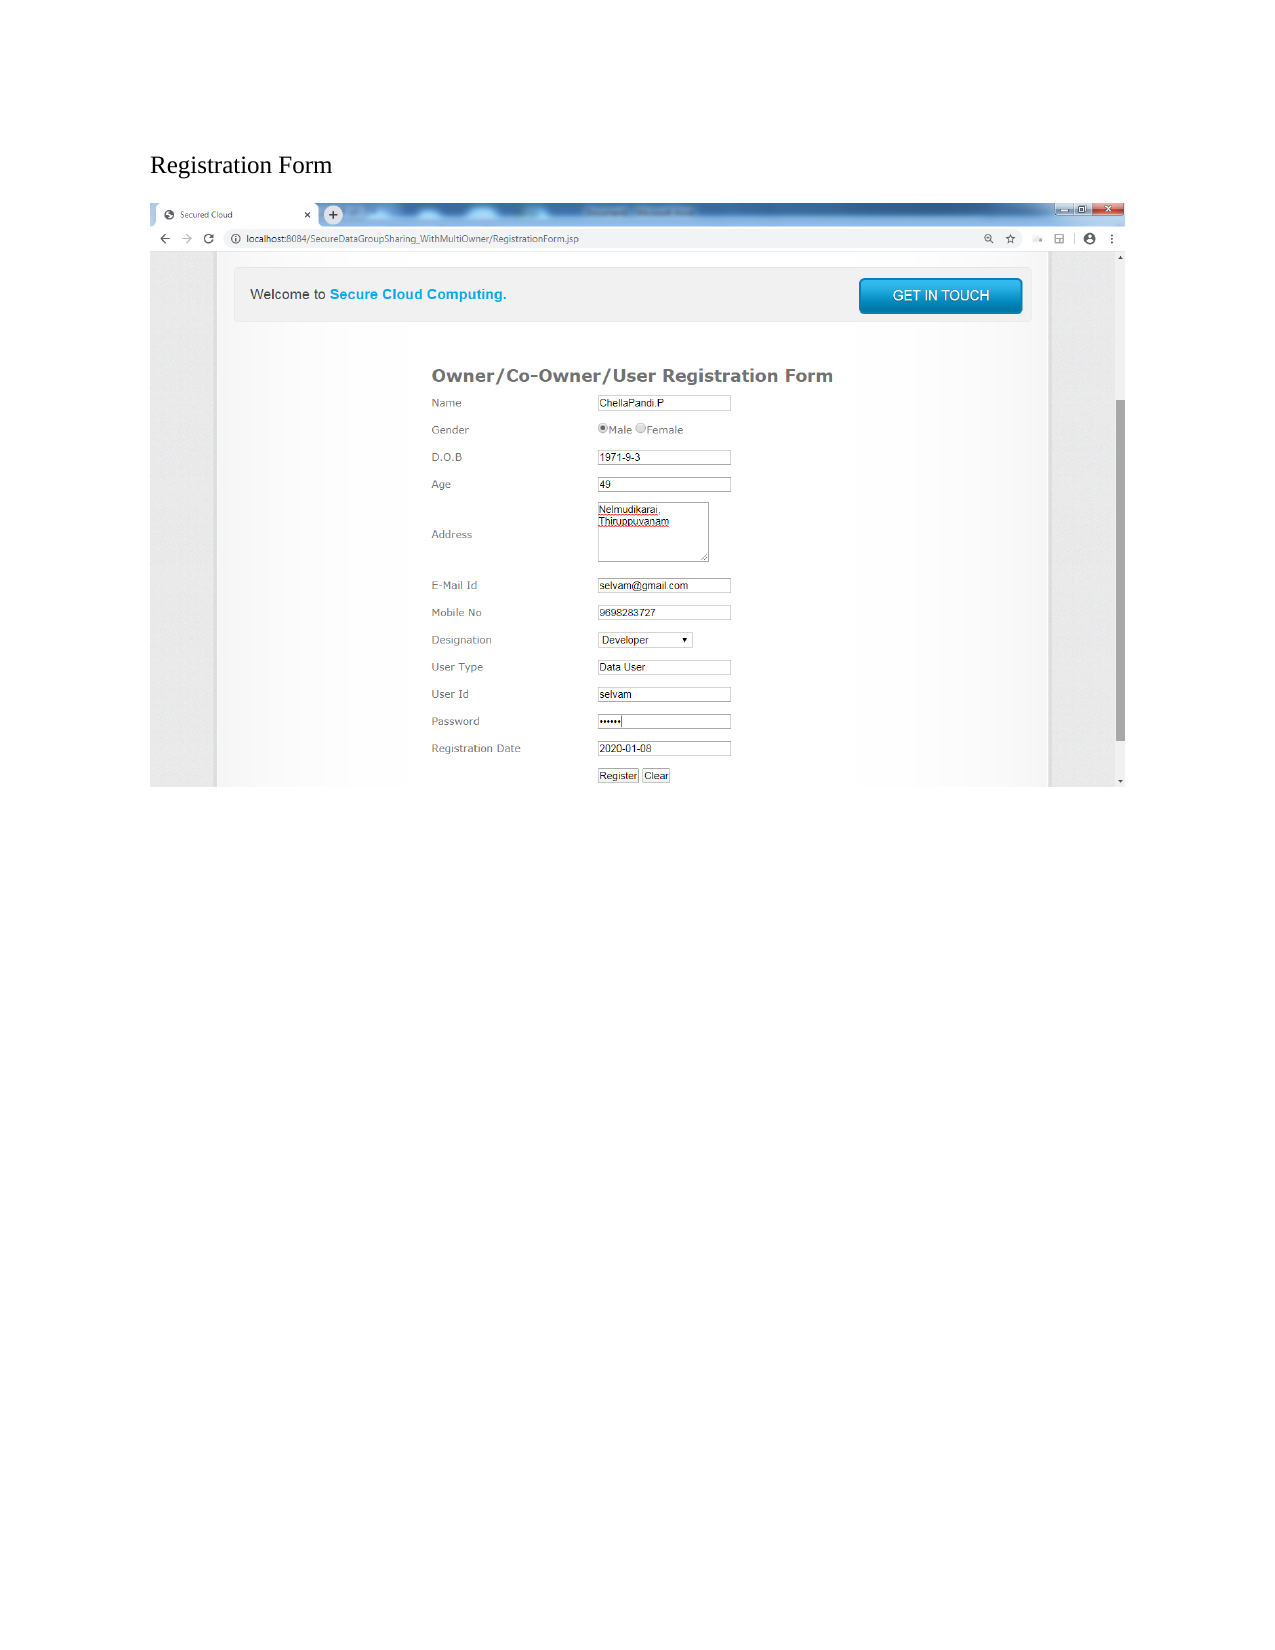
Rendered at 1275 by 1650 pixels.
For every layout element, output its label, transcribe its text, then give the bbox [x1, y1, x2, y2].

text Registration Form [150, 150, 1125, 179]
picture [150, 203, 1125, 787]
